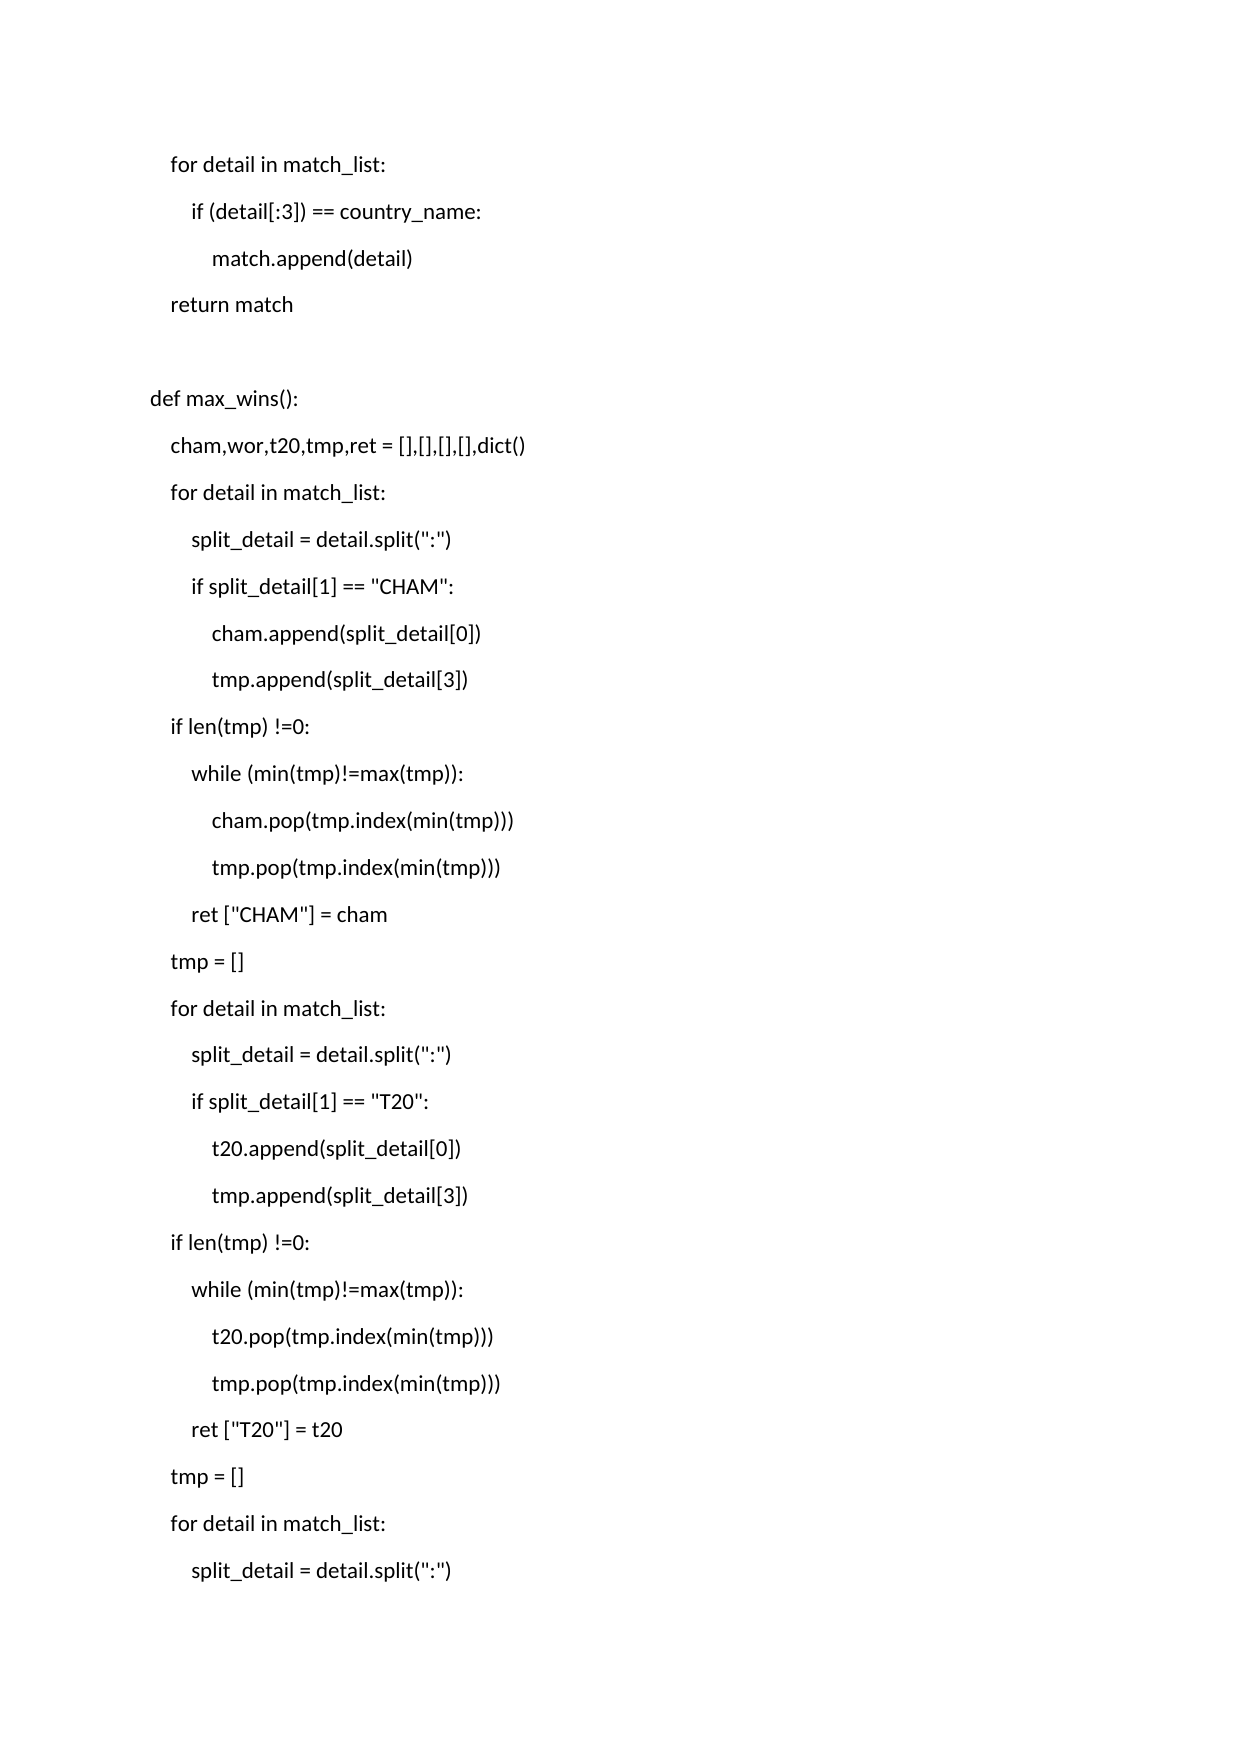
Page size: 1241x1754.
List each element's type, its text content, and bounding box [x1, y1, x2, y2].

text while (min(tmp)!=max(tmp)): [150, 1275, 1090, 1303]
text t20.pop(tmp.index(min(tmp))) [150, 1322, 1090, 1350]
text tmp.pop(tmp.index(min(tmp))) [150, 1369, 1090, 1397]
text for detail in match_list: [150, 150, 1090, 178]
text cham.append(split_detail[0]) [150, 619, 1090, 647]
text tmp.append(split_detail[3]) [150, 1181, 1090, 1209]
text def max_wins(): [150, 384, 1090, 412]
text tmp.append(split_detail[3]) [150, 666, 1090, 694]
text if len(tmp) !=0: [150, 712, 1090, 741]
text cham,wor,t20,tmp,ret = [],[],[],[],dict() [150, 431, 1090, 459]
text ret ["CHAM"] = cham [150, 900, 1090, 928]
text return match [150, 291, 1090, 319]
text if (detail[:3]) == country_name: [150, 197, 1090, 225]
text tmp = [] [150, 947, 1090, 975]
text for detail in match_list: [150, 1509, 1090, 1537]
text tmp = [] [150, 1462, 1090, 1491]
text for detail in match_list: [150, 994, 1090, 1022]
text split_detail = detail.split(":") [150, 1041, 1090, 1069]
text if split_detail[1] == "CHAM": [150, 572, 1090, 600]
text t20.append(split_detail[0]) [150, 1134, 1090, 1162]
text if split_detail[1] == "T20": [150, 1087, 1090, 1116]
text if len(tmp) !=0: [150, 1228, 1090, 1256]
text split_detail = detail.split(":") [150, 525, 1090, 553]
text ret ["T20"] = t20 [150, 1416, 1090, 1444]
text for detail in match_list: [150, 478, 1090, 506]
text match.append(detail) [150, 244, 1090, 272]
text split_detail = detail.split(":") [150, 1556, 1090, 1584]
text tmp.pop(tmp.index(min(tmp))) [150, 853, 1090, 881]
text while (min(tmp)!=max(tmp)): [150, 759, 1090, 787]
text cham.pop(tmp.index(min(tmp))) [150, 806, 1090, 834]
